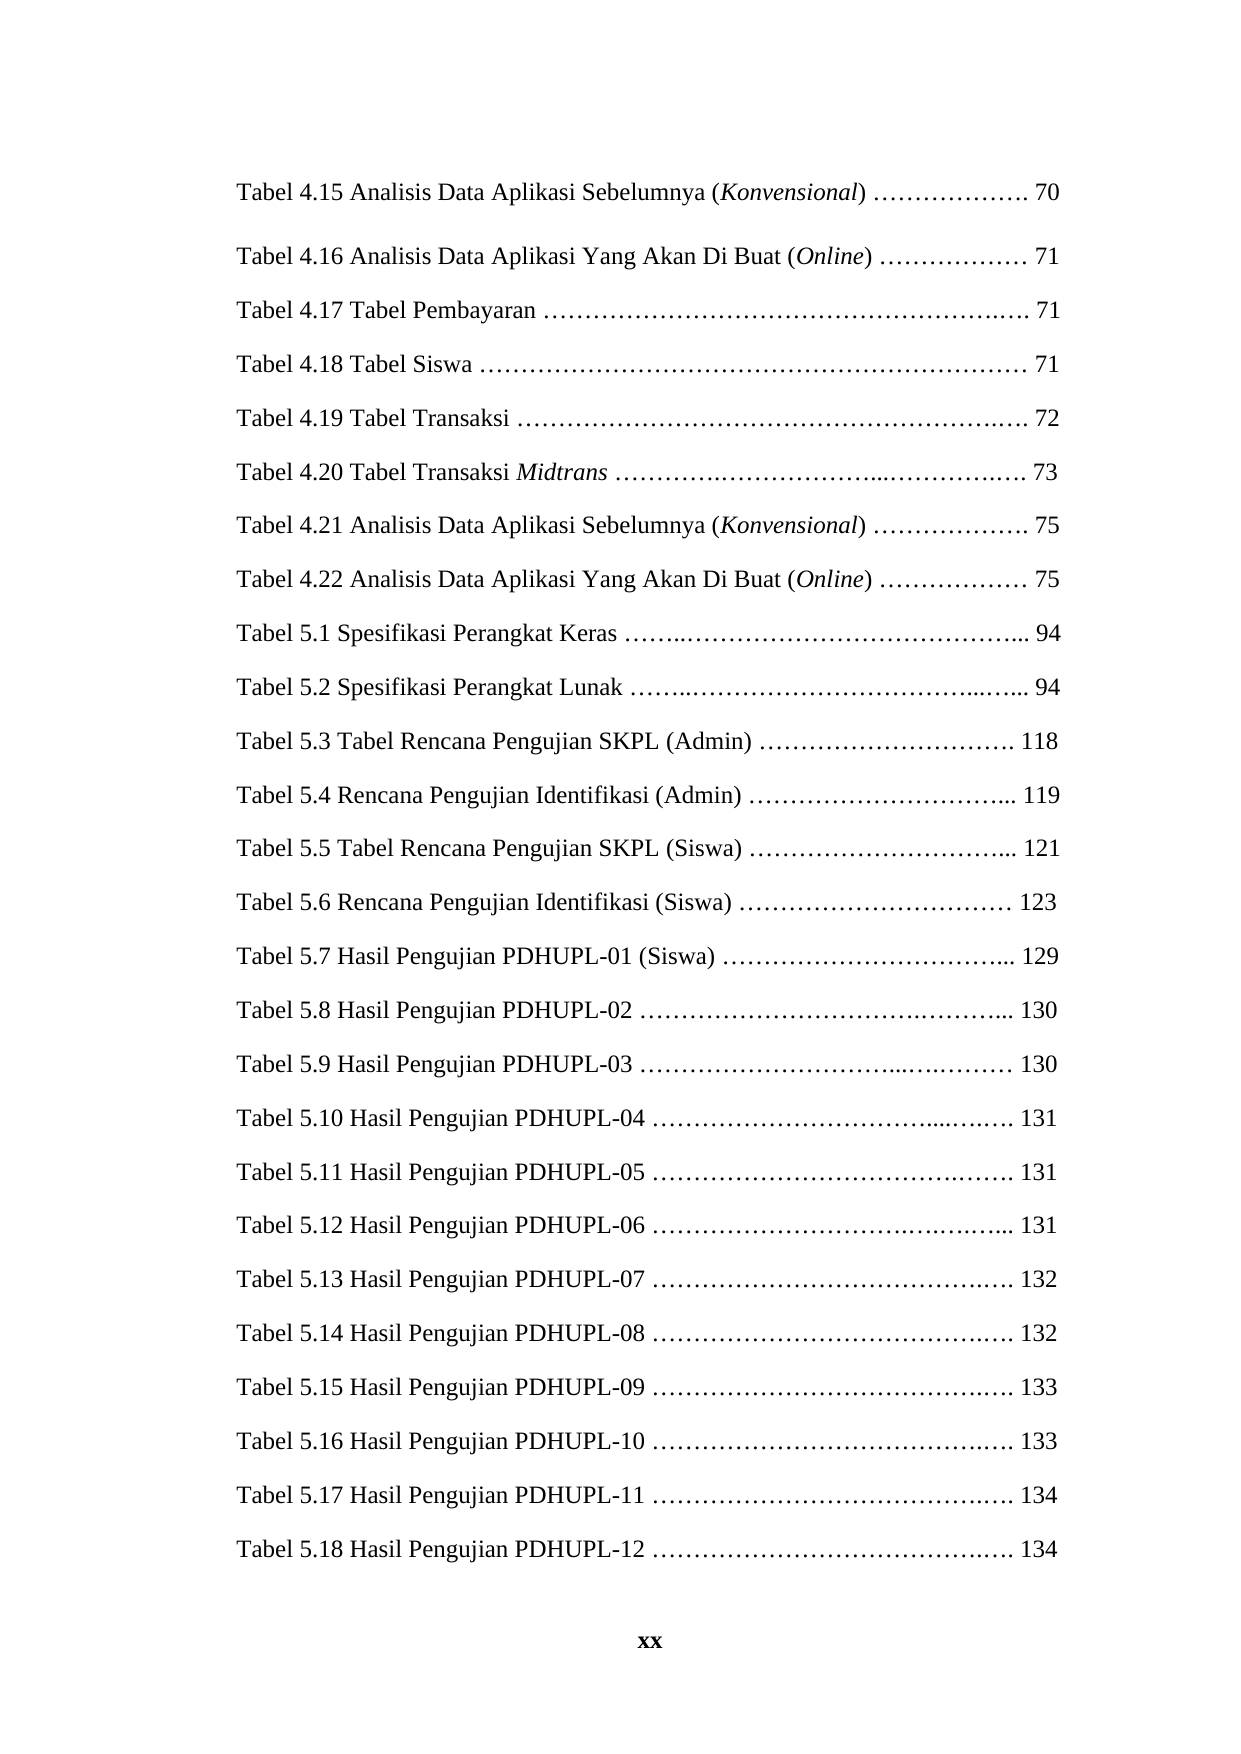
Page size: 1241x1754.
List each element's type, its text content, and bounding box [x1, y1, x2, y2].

text Tabel 5.8 Hasil Pengujian PDHUPL-02 …………………………….………... 130 [236, 995, 1063, 1024]
text Tabel 4.16 Analisis Data Aplikasi Yang Akan Di Buat (Online) ……………… 71 [236, 241, 1063, 270]
text Tabel 5.1 Spesifikasi Perangkat Keras ……..…………………………………... 94 [236, 618, 1063, 647]
text Tabel 5.15 Hasil Pengujian PDHUPL-09 ………………………………….…. 133 [236, 1372, 1063, 1401]
text Tabel 4.15 Analisis Data Aplikasi Sebelumnya (Konvensional) ………………. 70 [236, 177, 1063, 206]
text Tabel 5.4 Rencana Pengujian Identifikasi (Admin) …………………………... 119 [236, 780, 1063, 808]
text Tabel 5.2 Spesifikasi Perangkat Lunak ……..……………………………...…... 94 [236, 672, 1063, 701]
text Tabel 4.20 Tabel Transaksi Midtrans ………….………………...………….…. 73 [236, 457, 1063, 485]
text Tabel 5.12 Hasil Pengujian PDHUPL-06 ………………………….….….…... 131 [236, 1211, 1063, 1239]
text Tabel 5.3 Tabel Rencana Pengujian SKPL (Admin) …………………………. 118 [236, 726, 1063, 754]
text Tabel 5.16 Hasil Pengujian PDHUPL-10 ………………………………….…. 133 [236, 1426, 1063, 1455]
text Tabel 4.21 Analisis Data Aplikasi Sebelumnya (Konvensional) ………………. 75 [236, 510, 1063, 539]
text Tabel 5.13 Hasil Pengujian PDHUPL-07 ………………………………….…. 132 [236, 1264, 1063, 1293]
text Tabel 4.18 Tabel Siswa ………………………………………………………… 71 [236, 349, 1063, 378]
text Tabel 5.6 Rencana Pengujian Identifikasi (Siswa) …………………………… 123 [236, 887, 1063, 916]
text Tabel 5.9 Hasil Pengujian PDHUPL-03 …………………………...….……… 130 [236, 1049, 1063, 1078]
text Tabel 5.10 Hasil Pengujian PDHUPL-04 ……………………………....….…. 131 [236, 1103, 1063, 1132]
text Tabel 4.17 Tabel Pembayaran ……………………………………………….…. 71 [236, 295, 1063, 324]
text Tabel 5.17 Hasil Pengujian PDHUPL-11 ………………………………….…. 134 [236, 1480, 1063, 1508]
text Tabel 5.5 Tabel Rencana Pengujian SKPL (Siswa) …………………………... 121 [236, 833, 1063, 862]
text Tabel 5.14 Hasil Pengujian PDHUPL-08 ………………………………….…. 132 [236, 1318, 1063, 1347]
text Tabel 5.11 Hasil Pengujian PDHUPL-05 ……………………………….……. 131 [236, 1157, 1063, 1185]
text Tabel 5.18 Hasil Pengujian PDHUPL-12 ………………………………….…. 134 [236, 1534, 1063, 1562]
text Tabel 4.19 Tabel Transaksi ………………………………………………….…. 72 [236, 403, 1063, 431]
text Tabel 4.22 Analisis Data Aplikasi Yang Akan Di Buat (Online) ……………… 75 [236, 564, 1063, 593]
text Tabel 5.7 Hasil Pengujian PDHUPL-01 (Siswa) ……………………………... 129 [236, 941, 1063, 970]
